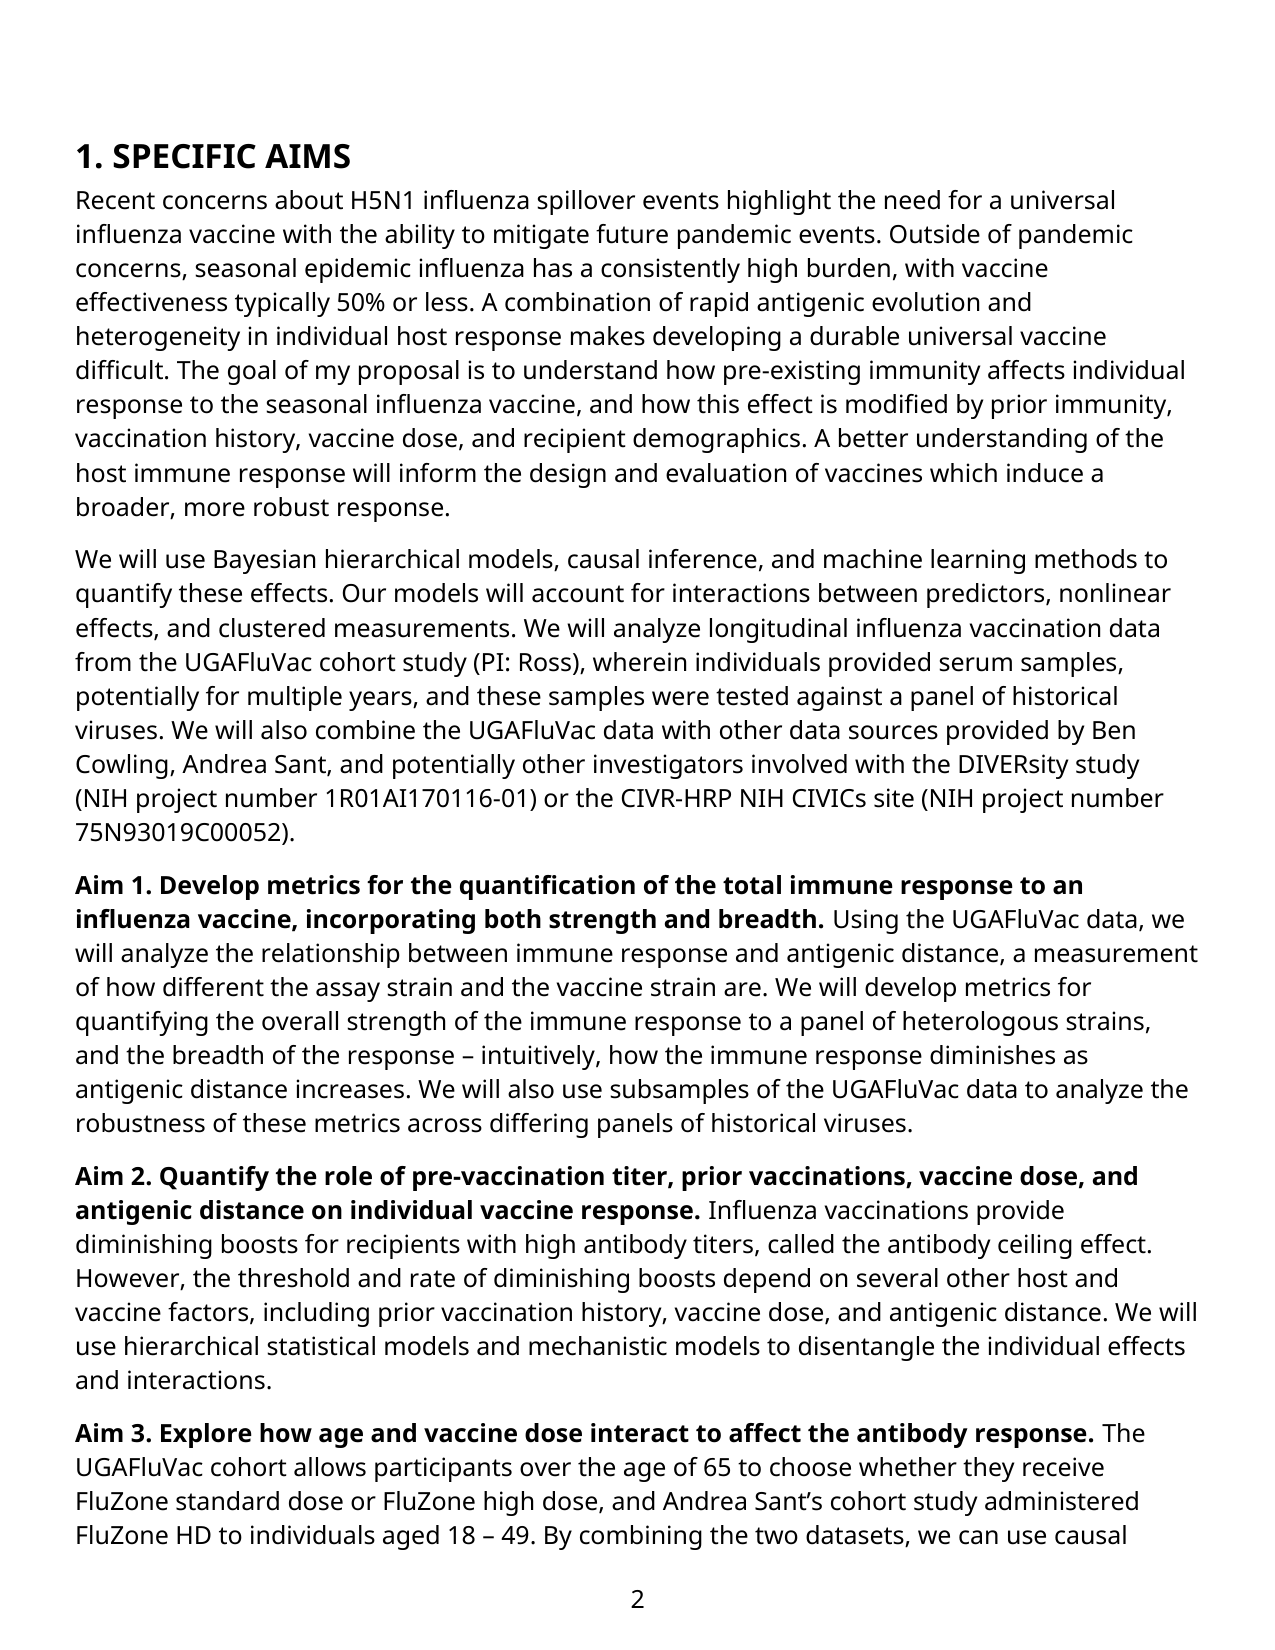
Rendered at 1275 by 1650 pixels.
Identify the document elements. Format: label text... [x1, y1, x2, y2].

text Aim 1. Develop metrics for the quantification of the total immune response to an influenza vaccine, incorporating both strength and breadth. Using the UGAFluVac data, we will analyze the relationship between immune response and antigenic distance, a measurement of how different the assay strain and the vaccine strain are. We will develop metrics for quantifying the overall strength of the immune response to a panel of heterologous strains, and the breadth of the response – intuitively, how the immune response diminishes as antigenic distance increases. We will also use subsamples of the UGAFluVac data to analyze the robustness of these metrics across differing panels of historical viruses. [75, 867, 1200, 1140]
text Recent concerns about H5N1 influenza spillover events highlight the need for a universal influenza vaccine with the ability to mitigate future pandemic events. Outside of pandemic concerns, seasonal epidemic influenza has a consistently high burden, with vaccine effectiveness typically 50% or less. A combination of rapid antigenic evolution and heterogeneity in individual host response makes developing a durable universal vaccine difficult. The goal of my proposal is to understand how pre-existing immunity affects individual response to the seasonal influenza vaccine, and how this effect is modified by prior immunity, vaccination history, vaccine dose, and recipient demographics. A better understanding of the host immune response will inform the design and evaluation of vaccines which induce a broader, more robust response. [75, 183, 1200, 523]
subtitle 1. SPECIFIC AIMS [75, 133, 1200, 178]
text We will use Bayesian hierarchical models, causal inference, and machine learning methods to quantify these effects. Our models will account for interactions between predictors, nonlinear effects, and clustered measurements. We will analyze longitudinal influenza vaccination data from the UGAFluVac cohort study (PI: Ross), wherein individuals provided serum samples, potentially for multiple years, and these samples were tested against a panel of historical viruses. We will also combine the UGAFluVac data with other data sources provided by Ben Cowling, Andrea Sant, and potentially other investigators involved with the DIVERsity study (NIH project number 1R01AI170116-01) or the CIVR-HRP NIH CIVICs site (NIH project number 75N93019C00052). [75, 542, 1200, 849]
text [75, 1416, 1200, 1552]
text Aim 2. Quantify the role of pre-vaccination titer, prior vaccinations, vaccine dose, and antigenic distance on individual vaccine response. Influenza vaccinations provide diminishing boosts for recipients with high antibody titers, called the antibody ceiling effect. However, the threshold and rate of diminishing boosts depend on several other host and vaccine factors, including prior vaccination history, vaccine dose, and antigenic distance. We will use hierarchical statistical models and mechanistic models to disentangle the individual effects and interactions. [75, 1159, 1200, 1397]
